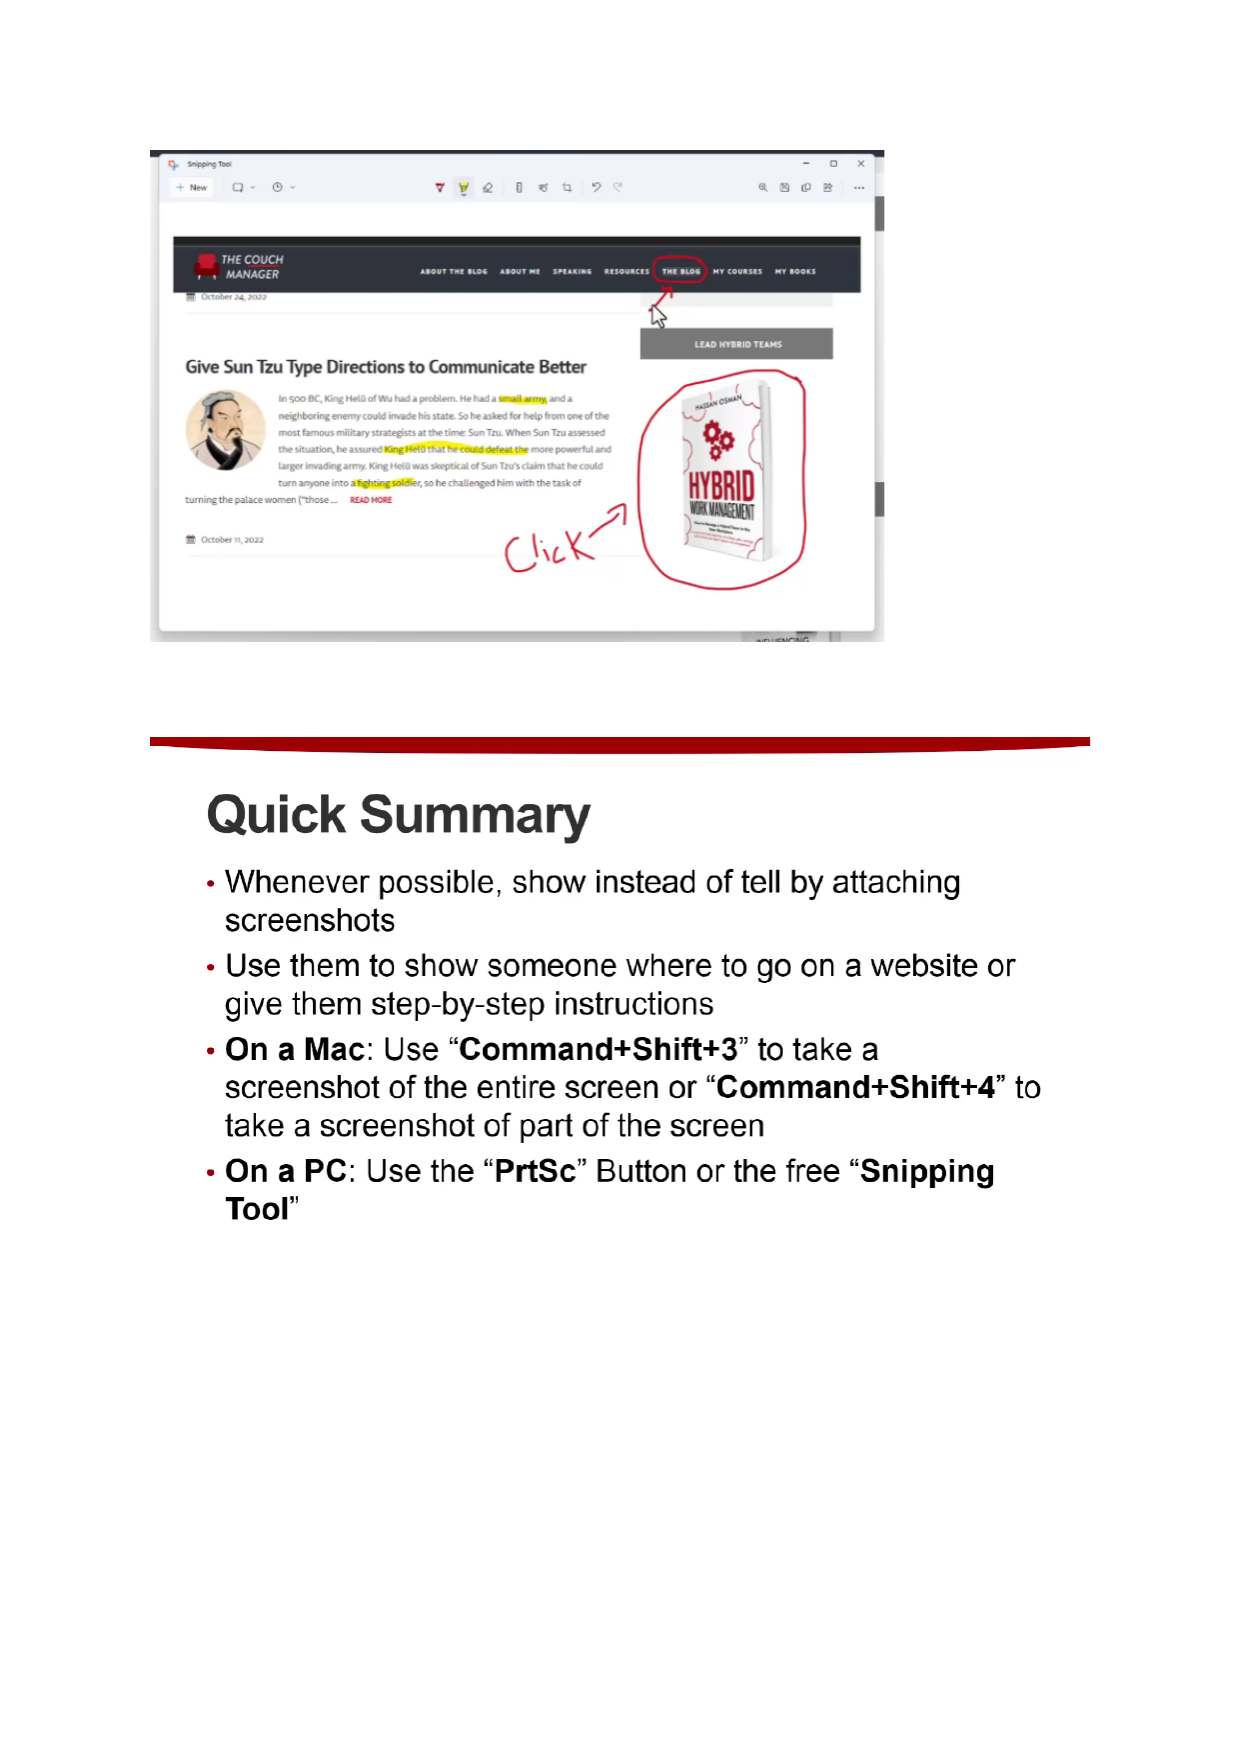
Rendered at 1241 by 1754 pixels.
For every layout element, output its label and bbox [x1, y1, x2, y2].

picture [150, 737, 1091, 1243]
picture [150, 150, 885, 642]
